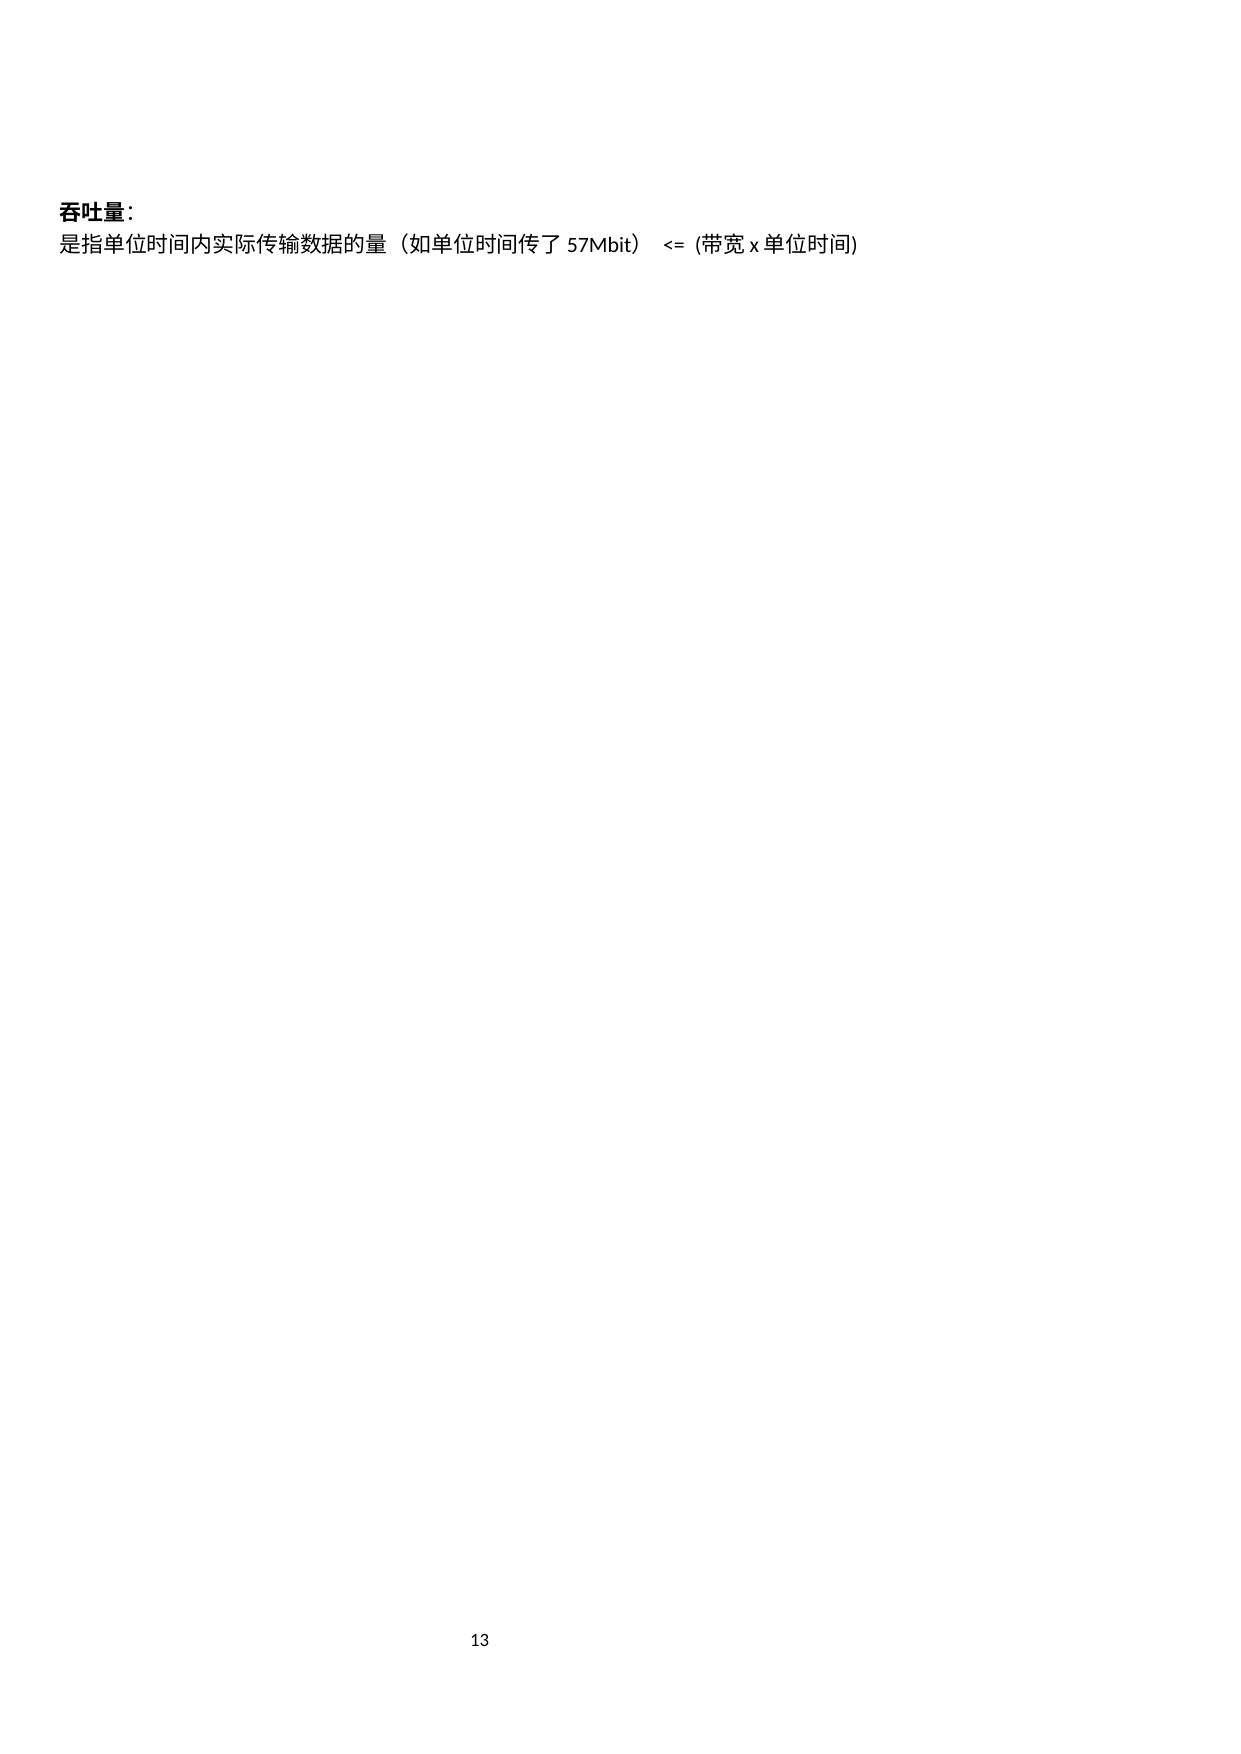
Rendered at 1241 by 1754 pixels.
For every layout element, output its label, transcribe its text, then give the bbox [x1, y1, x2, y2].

text 吞吐量： [59, 194, 1181, 227]
text 是指单位时间内实际传输数据的量（如单位时间传了57Mbit） <= (带宽x单位时间) [59, 227, 1181, 259]
